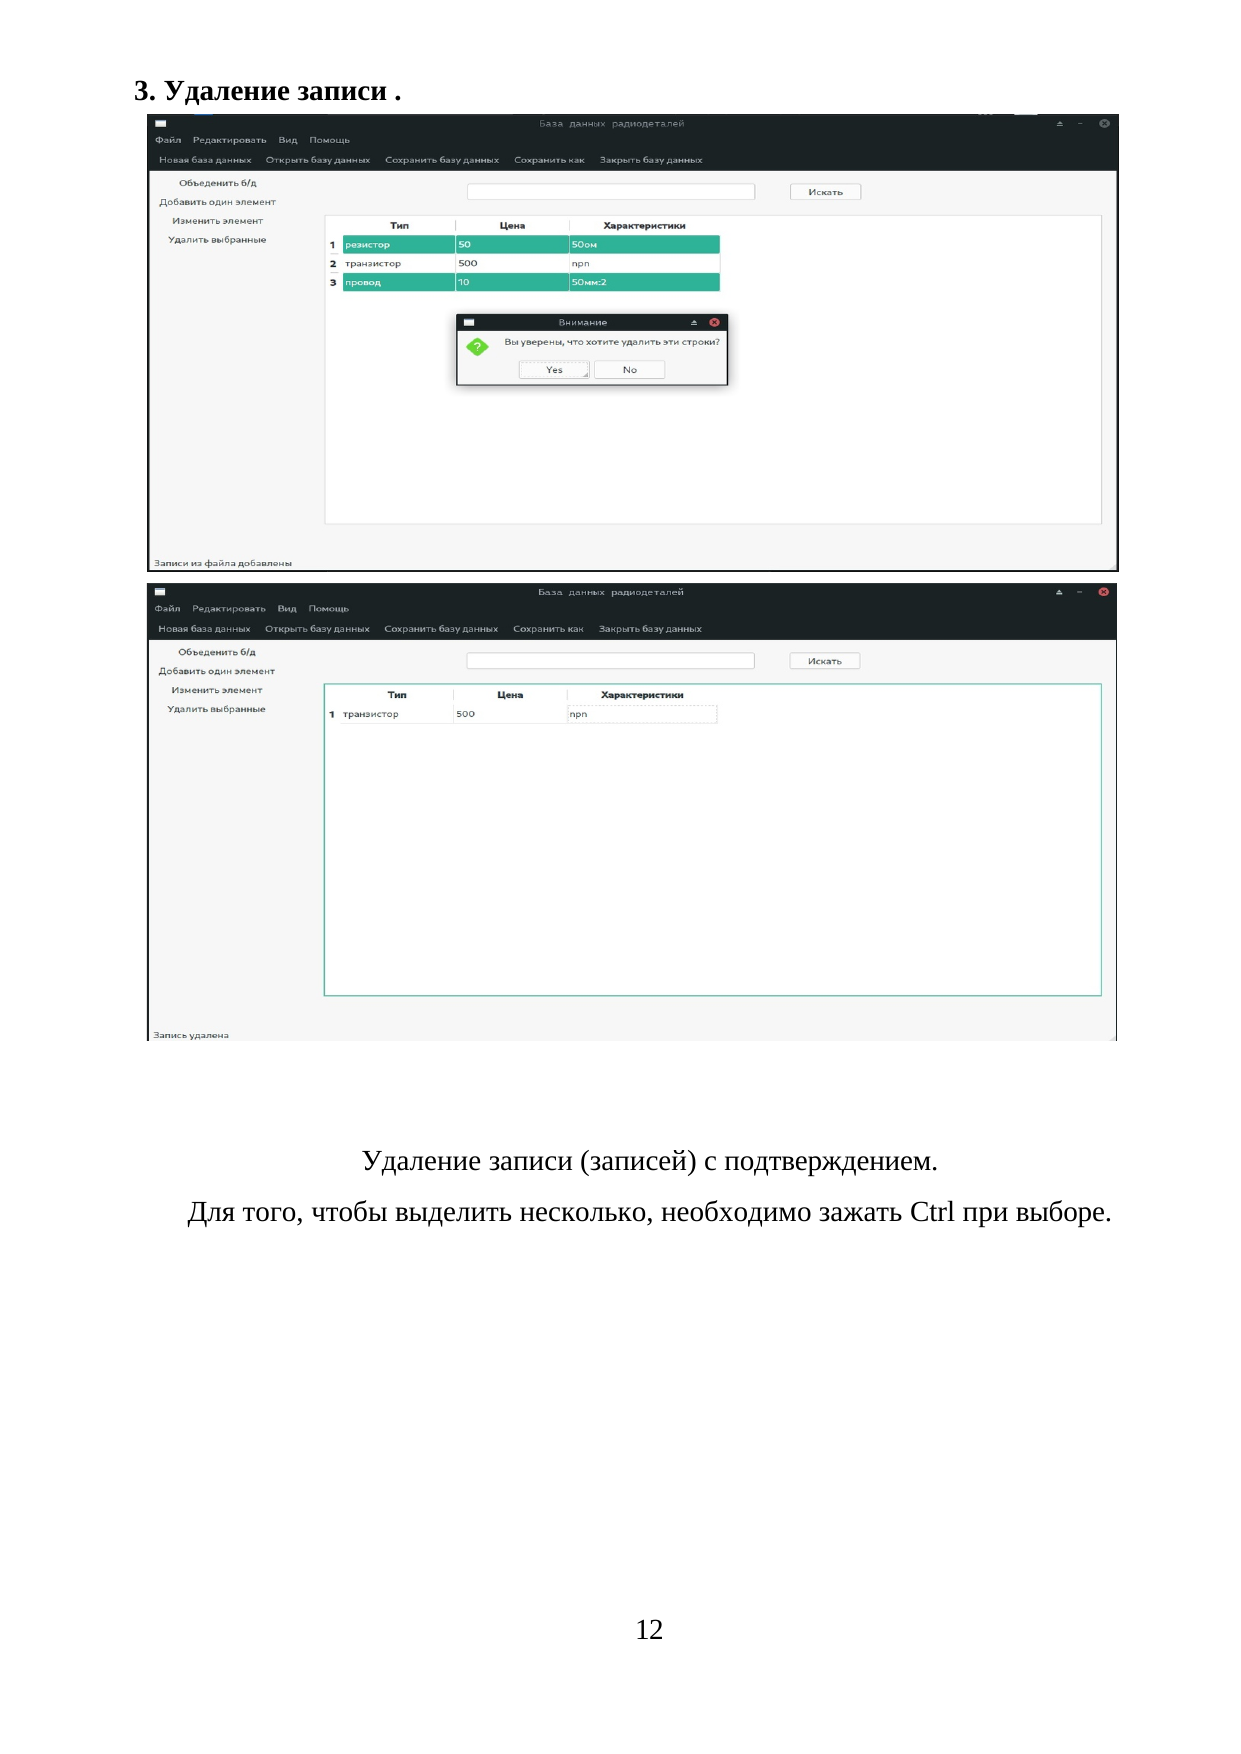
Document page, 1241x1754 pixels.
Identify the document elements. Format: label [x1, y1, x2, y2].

picture [147, 114, 1119, 572]
picture [146, 583, 1117, 1041]
